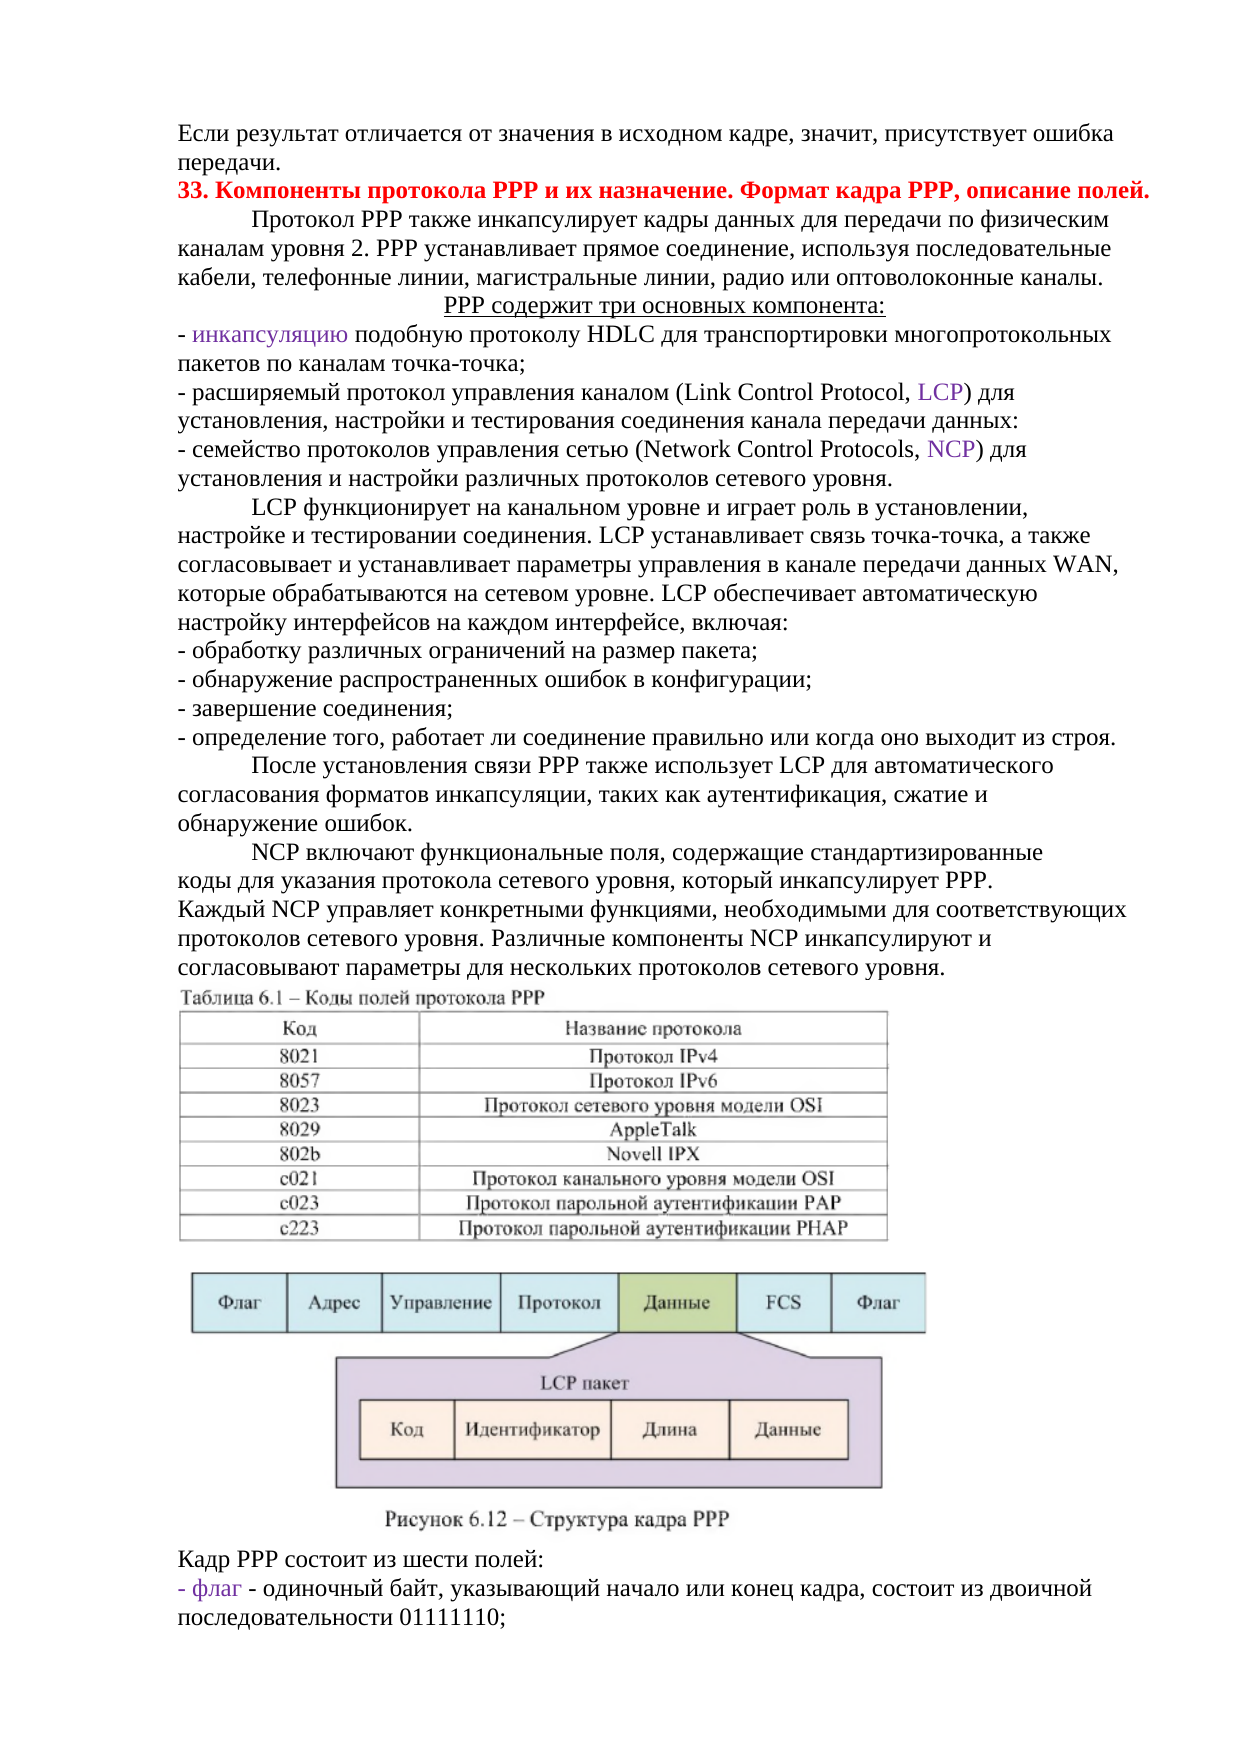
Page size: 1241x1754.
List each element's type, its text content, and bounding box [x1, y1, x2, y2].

text - флаг - одиночный байт, указывающий начало или конец кадра, состоит из двоичной последовательности 01111110; [177, 1573, 1152, 1630]
text - обнаружение распространенных ошибок в конфигурации; [177, 664, 1152, 693]
text коды для указания протокола сетевого уровня, который инкапсулирует РРР. [177, 866, 1152, 894]
text Протокол РРР также инкапсулирует кадры данных для передачи по физическим каналам уровня 2. РРР устанавливает прямое соединение, используя последовательные кабели, телефонные линии, магистральные линии, радио или оптоволоконные каналы. [177, 204, 1152, 291]
text - семейство протоколов управления сетью (Network Control Protocols, NCP) для установления и настройки различных протоколов сетевого уровня. [177, 434, 1152, 492]
text РРР содержит три основных компонента: [177, 291, 1152, 319]
text - инкапсуляцию подобную протоколу HDLC для транспортировки многопротокольных пакетов по каналам точка-точка; [177, 319, 1152, 377]
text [177, 118, 1152, 176]
text LCP функционирует на канальном уровне и играет роль в установлении, [177, 492, 1152, 521]
text NCP включают функциональные поля, содержащие стандартизированные [177, 837, 1152, 866]
text - расширяемый протокол управления каналом (Link Control Protocol, LCP) для установления, настройки и тестирования соединения канала передачи данных: [177, 377, 1152, 434]
picture [177, 980, 981, 1544]
text обнаружение ошибок. [177, 808, 1152, 837]
text - завершение соединения; [177, 693, 1152, 722]
text Кадр РРР состоит из шести полей: [177, 1544, 1152, 1573]
text - определение того, работает ли соединение правильно или когда оно выходит из строя. [177, 722, 1152, 751]
text - обработку различных ограничений на размер пакета; [177, 636, 1152, 664]
text После установления связи РРР также использует LCP для автоматического согласования форматов инкапсуляции, таких как аутентификация, сжатие и [177, 751, 1152, 808]
text настройке и тестировании соединения. LCP устанавливает связь точка-точка, а также согласовывает и устанавливает параметры управления в канале передачи данных WAN, которые обрабатываются на сетевом уровне. LCP обеспечивает автоматическую настройку интерфейсов на каждом интерфейсе, включая: [177, 521, 1152, 636]
text Каждый NCP управляет конкретными функциями, необходимыми для соответствующих протоколов сетевого уровня. Различные компоненты NCP инкапсулируют и согласовывают параметры для нескольких протоколов сетевого уровня. [177, 894, 1152, 1248]
text 33. Компоненты протокола РРР и их назначение. Формат кадра РРР, описание полей. [177, 176, 1152, 204]
